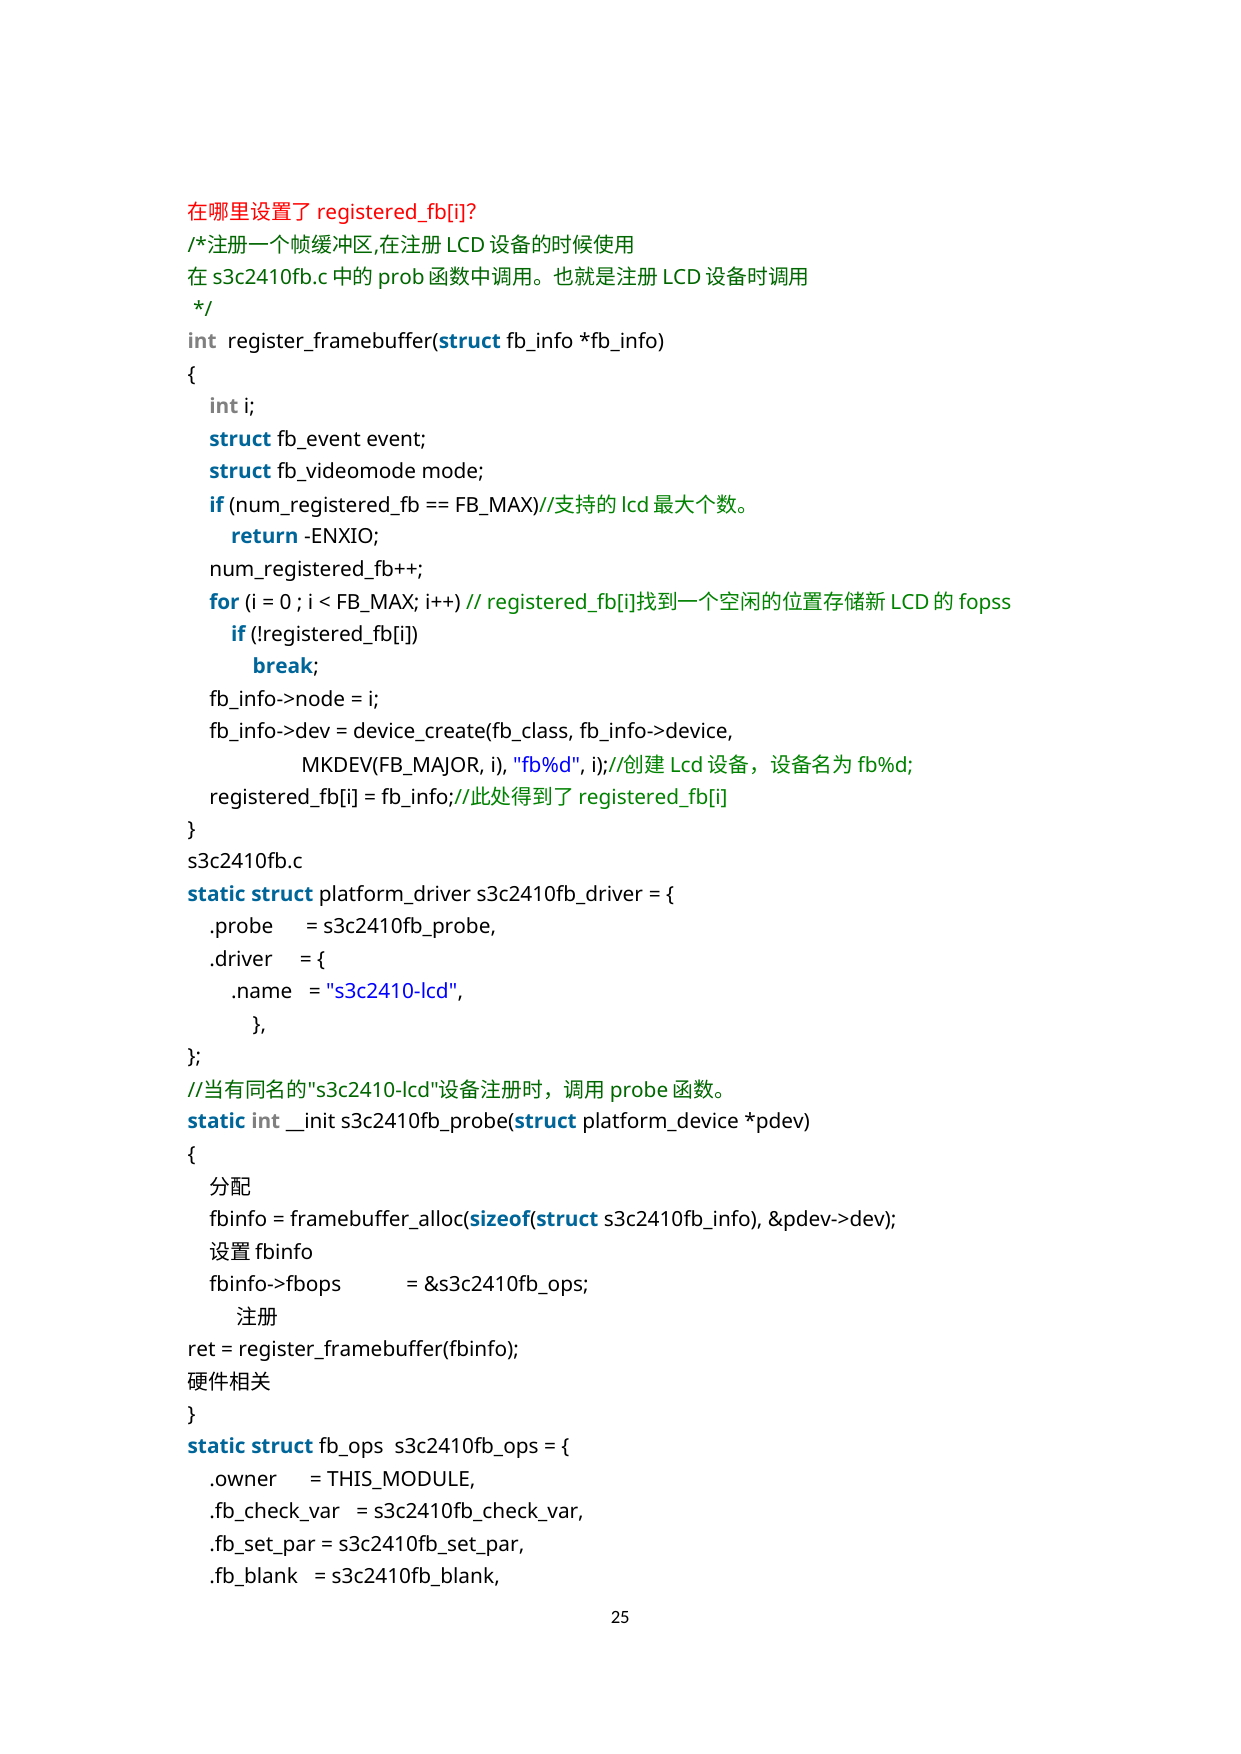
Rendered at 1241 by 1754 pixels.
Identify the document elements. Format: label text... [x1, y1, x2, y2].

text 分配 [187, 1169, 1053, 1202]
text fb_info->dev = device_create(fb_class, fb_info->device, [187, 714, 1053, 747]
text static struct fb_ops s3c2410fb_ops = { [187, 1429, 1053, 1462]
text struct fb_event event; [187, 422, 1053, 454]
text }; [187, 1039, 1053, 1072]
text num_registered_fb++; [187, 552, 1053, 584]
text int register_framebuffer(struct fb_info *fb_info) [187, 324, 1053, 357]
text return -ENXIO; [187, 519, 1053, 552]
text */ [187, 292, 1053, 324]
text .probe = s3c2410fb_probe, [187, 909, 1053, 942]
text fbinfo->fbops = &s3c2410fb_ops; [187, 1267, 1053, 1299]
text .name = "s3c2410-lcd", [187, 974, 1053, 1007]
text 设置fbinfo [187, 1234, 1053, 1267]
text fbinfo = framebuffer_alloc(sizeof(struct s3c2410fb_info), &pdev->dev); [187, 1202, 1053, 1234]
text } [187, 1397, 1053, 1429]
text .driver = { [187, 942, 1053, 974]
text fb_info->node = i; [187, 682, 1053, 714]
text static struct platform_driver s3c2410fb_driver = { [187, 877, 1053, 909]
text s3c2410fb.c [187, 844, 1053, 877]
text /*注册一个帧缓冲区,在注册LCD设备的时候使用 [187, 227, 1053, 259]
text for (i = 0 ; i < FB_MAX; i++) // registered_fb[i]找到一个空闲的位置存储新LCD的fopss [187, 584, 1053, 617]
text //当有同名的"s3c2410-lcd"设备注册时，调用probe函数。 [187, 1072, 1053, 1104]
text ret = register_framebuffer(fbinfo); [187, 1332, 1053, 1364]
text int i; [187, 389, 1053, 422]
text 注册 [187, 1299, 1053, 1332]
text static int __init s3c2410fb_probe(struct platform_device *pdev) [187, 1104, 1053, 1137]
text { [187, 1137, 1053, 1169]
text .fb_set_par = s3c2410fb_set_par, [187, 1527, 1053, 1559]
text .fb_check_var = s3c2410fb_check_var, [187, 1494, 1053, 1527]
text struct fb_videomode mode; [187, 454, 1053, 487]
text 在s3c2410fb.c中的prob函数中调用。也就是注册LCD设备时调用 [187, 259, 1053, 292]
text break; [187, 649, 1053, 682]
text if (!registered_fb[i]) [187, 617, 1053, 649]
text .owner = THIS_MODULE, [187, 1462, 1053, 1494]
text .fb_blank = s3c2410fb_blank, [187, 1559, 1053, 1592]
text MKDEV(FB_MAJOR, i), "fb%d", i);//创建Lcd设备，设备名为fb%d; [187, 747, 1053, 779]
text registered_fb[i] = fb_info;//此处得到了registered_fb[i] [187, 779, 1053, 812]
text 在哪里设置了registered_fb[i]？ [187, 194, 1053, 227]
text 硬件相关 [187, 1364, 1053, 1397]
text } [187, 812, 1053, 844]
text { [187, 357, 1053, 389]
text }, [187, 1007, 1053, 1039]
text if (num_registered_fb == FB_MAX)//支持的lcd最大个数。 [187, 487, 1053, 519]
